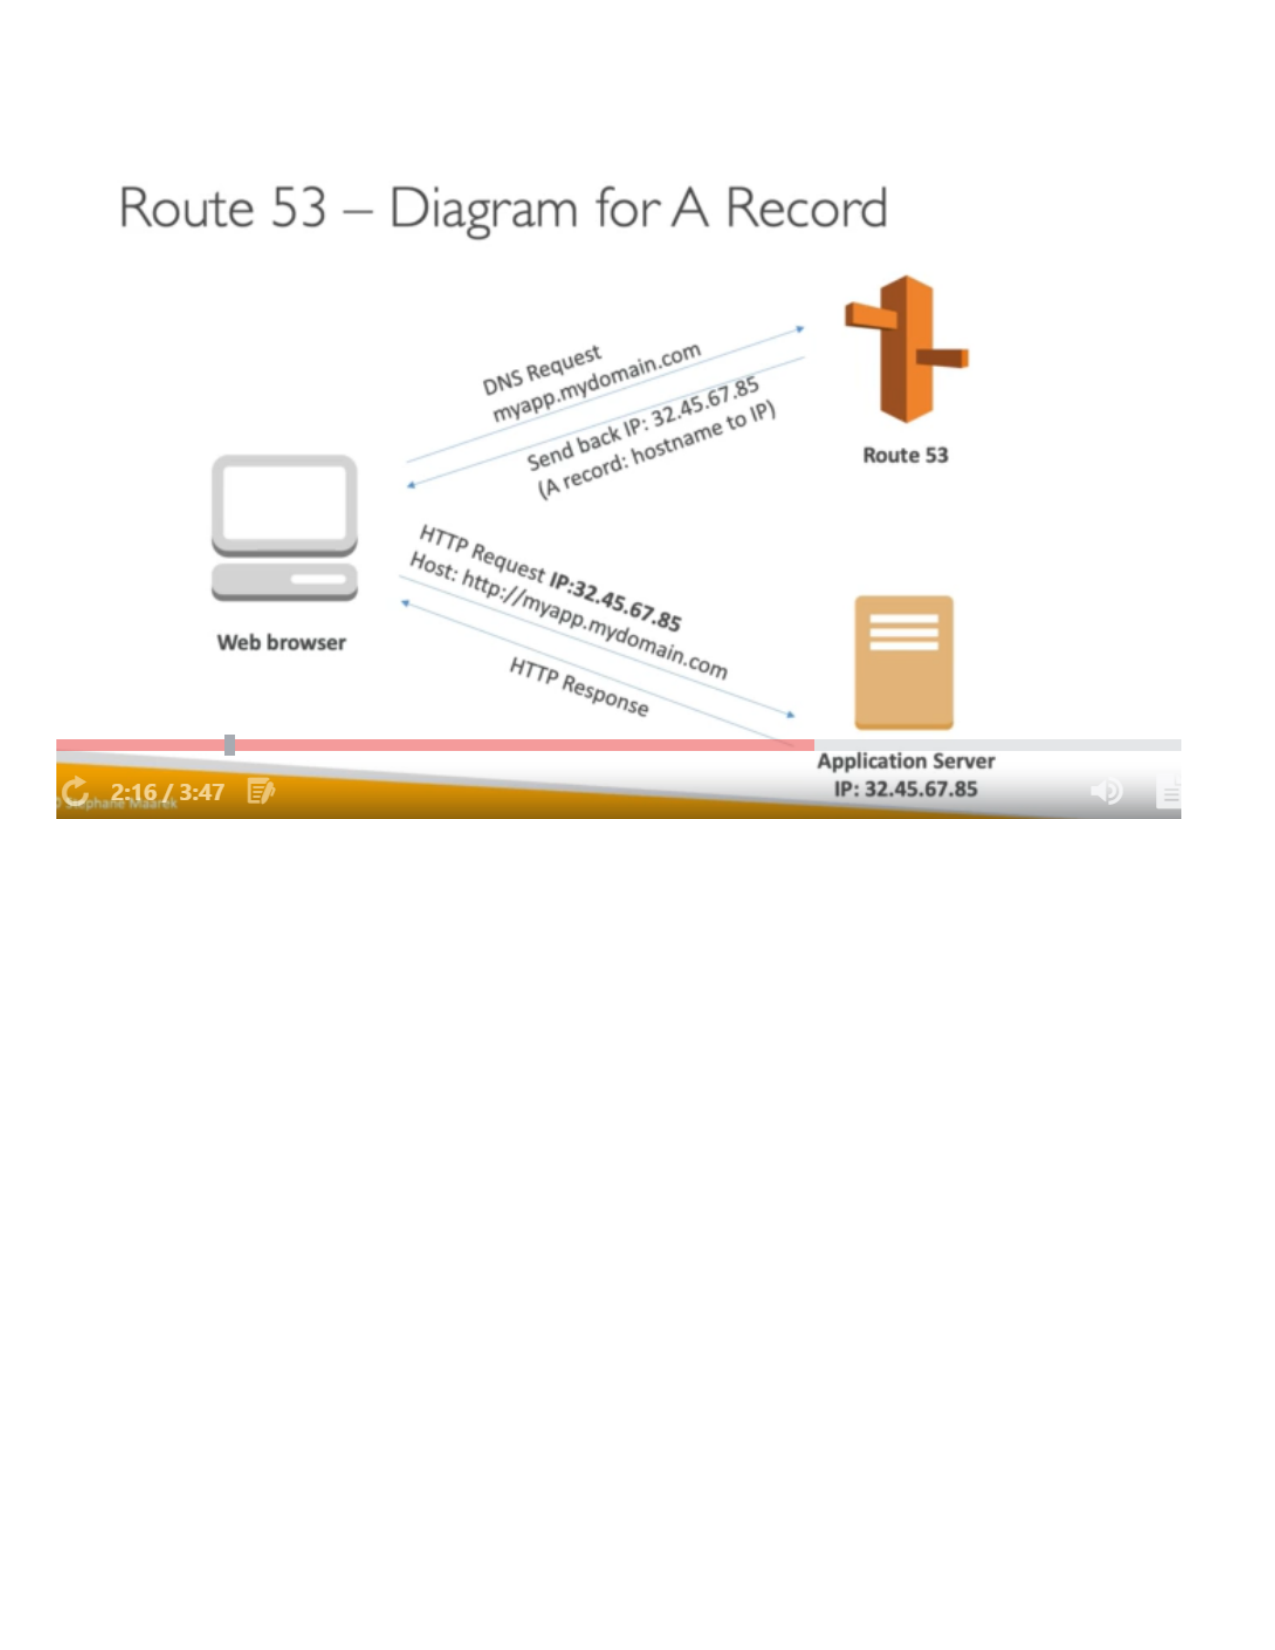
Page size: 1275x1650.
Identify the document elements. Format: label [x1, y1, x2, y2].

picture [56, 150, 1182, 819]
